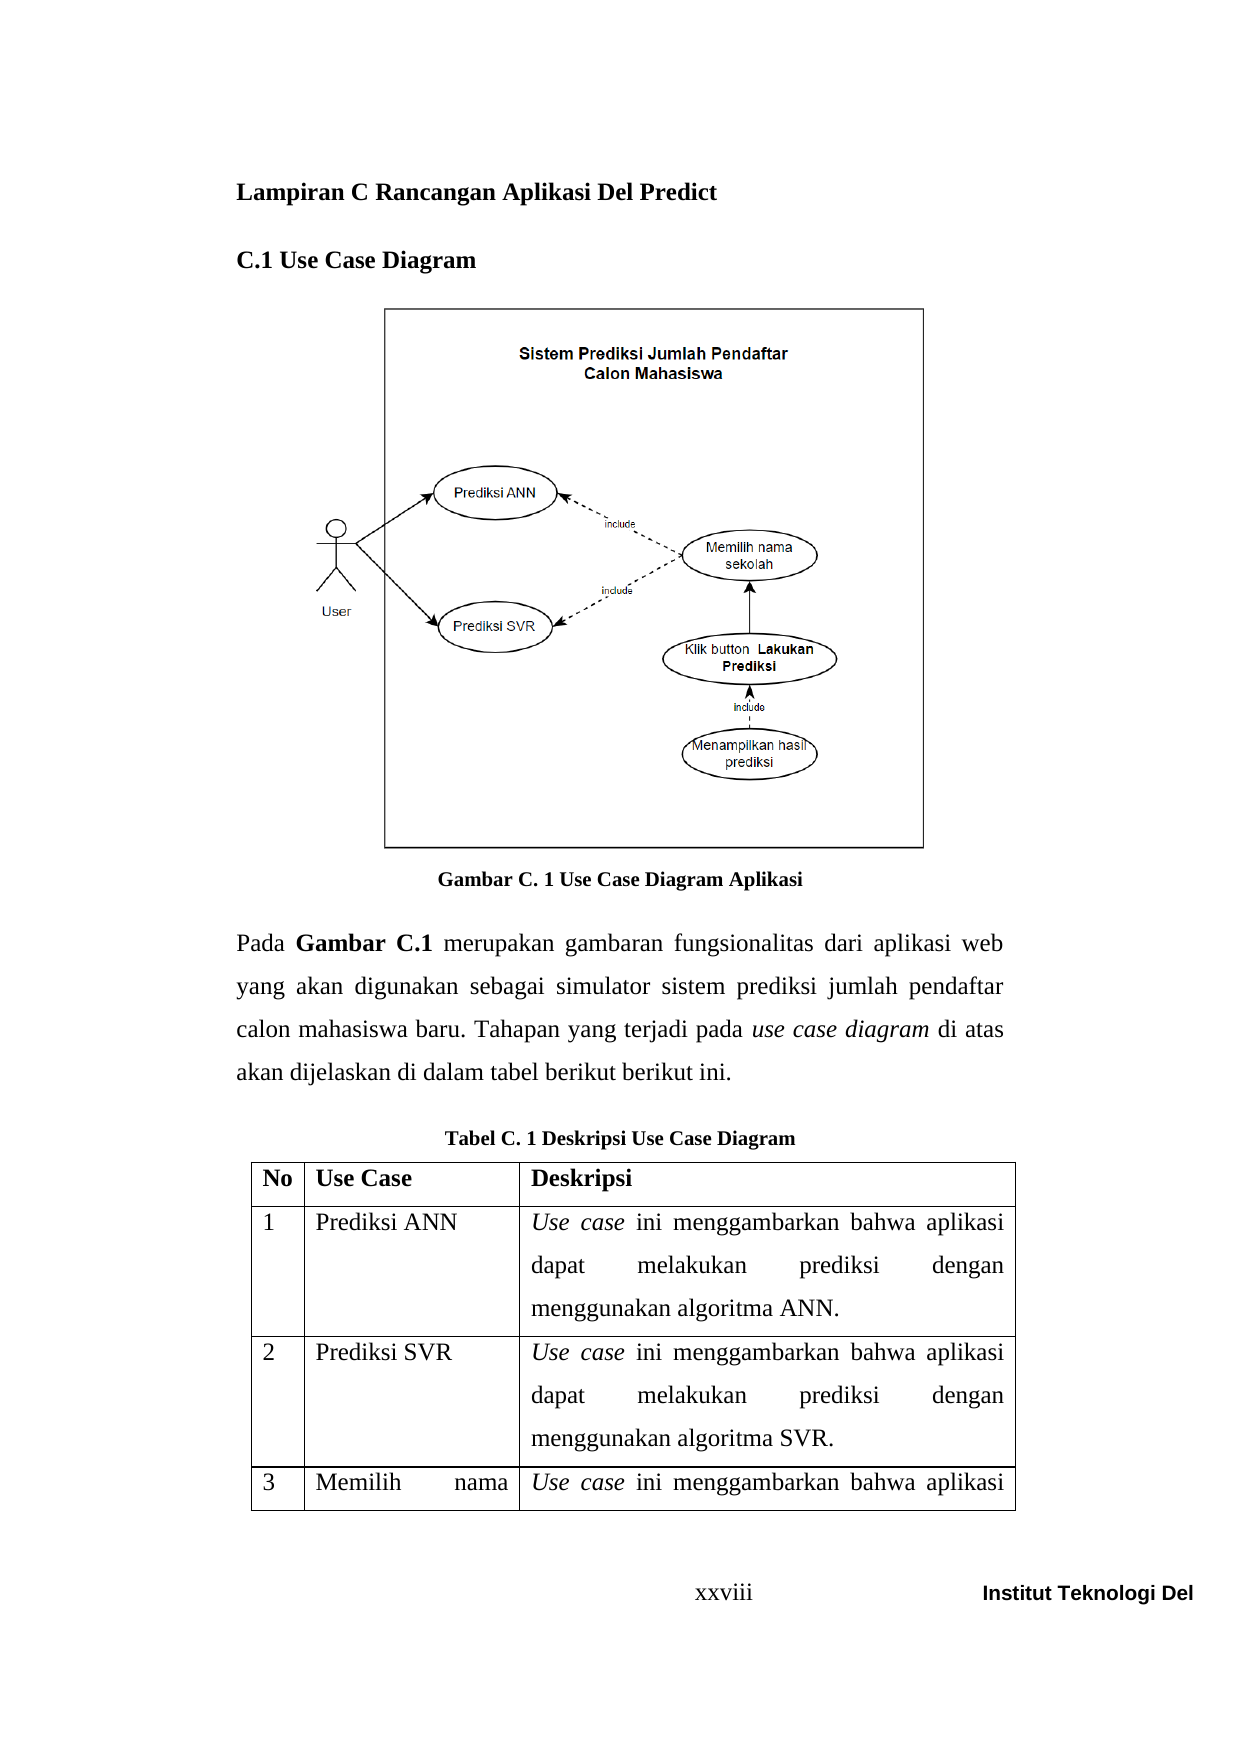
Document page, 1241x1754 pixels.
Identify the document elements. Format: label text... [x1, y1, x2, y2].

table_cell Use case ini menggambarkan bahwa aplikasi dapat melakukan prediksi dengan menggunakan algoritma SVR. [520, 1337, 1015, 1466]
table_cell 1 [252, 1207, 304, 1336]
text Tabel C. 1 Deskripsi Use Case Diagram [236, 1126, 1004, 1150]
table_cell 3 [252, 1468, 304, 1510]
table_header Use Case [305, 1163, 519, 1206]
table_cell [305, 1468, 519, 1510]
subtitle C.1 Use Case Diagram [236, 245, 1004, 274]
table_header Deskripsi [520, 1163, 1015, 1206]
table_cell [520, 1468, 1015, 1510]
table_cell 2 [252, 1337, 304, 1466]
table_cell Use case ini menggambarkan bahwa aplikasi dapat melakukan prediksi dengan menggunakan algoritma ANN. [520, 1207, 1015, 1336]
subtitle Lampiran C Rancangan Aplikasi Del Predict [236, 177, 1004, 206]
table_cell Prediksi SVR [305, 1337, 519, 1466]
table_header No [252, 1163, 304, 1206]
picture [313, 301, 927, 853]
text Pada Gambar C.1 merupakan gambaran fungsionalitas dari aplikasi web yang akan digunakan sebagai simulator sistem prediksi jumlah pendaftar calon mahasiswa baru. Tahapan yang terjadi pada use case diagram di atas akan dijelaskan di dalam tabel berikut berikut ini. [236, 928, 1004, 1086]
table_cell Prediksi ANN [305, 1207, 519, 1336]
text Gambar C. 1 Use Case Diagram Aplikasi [236, 867, 1004, 891]
